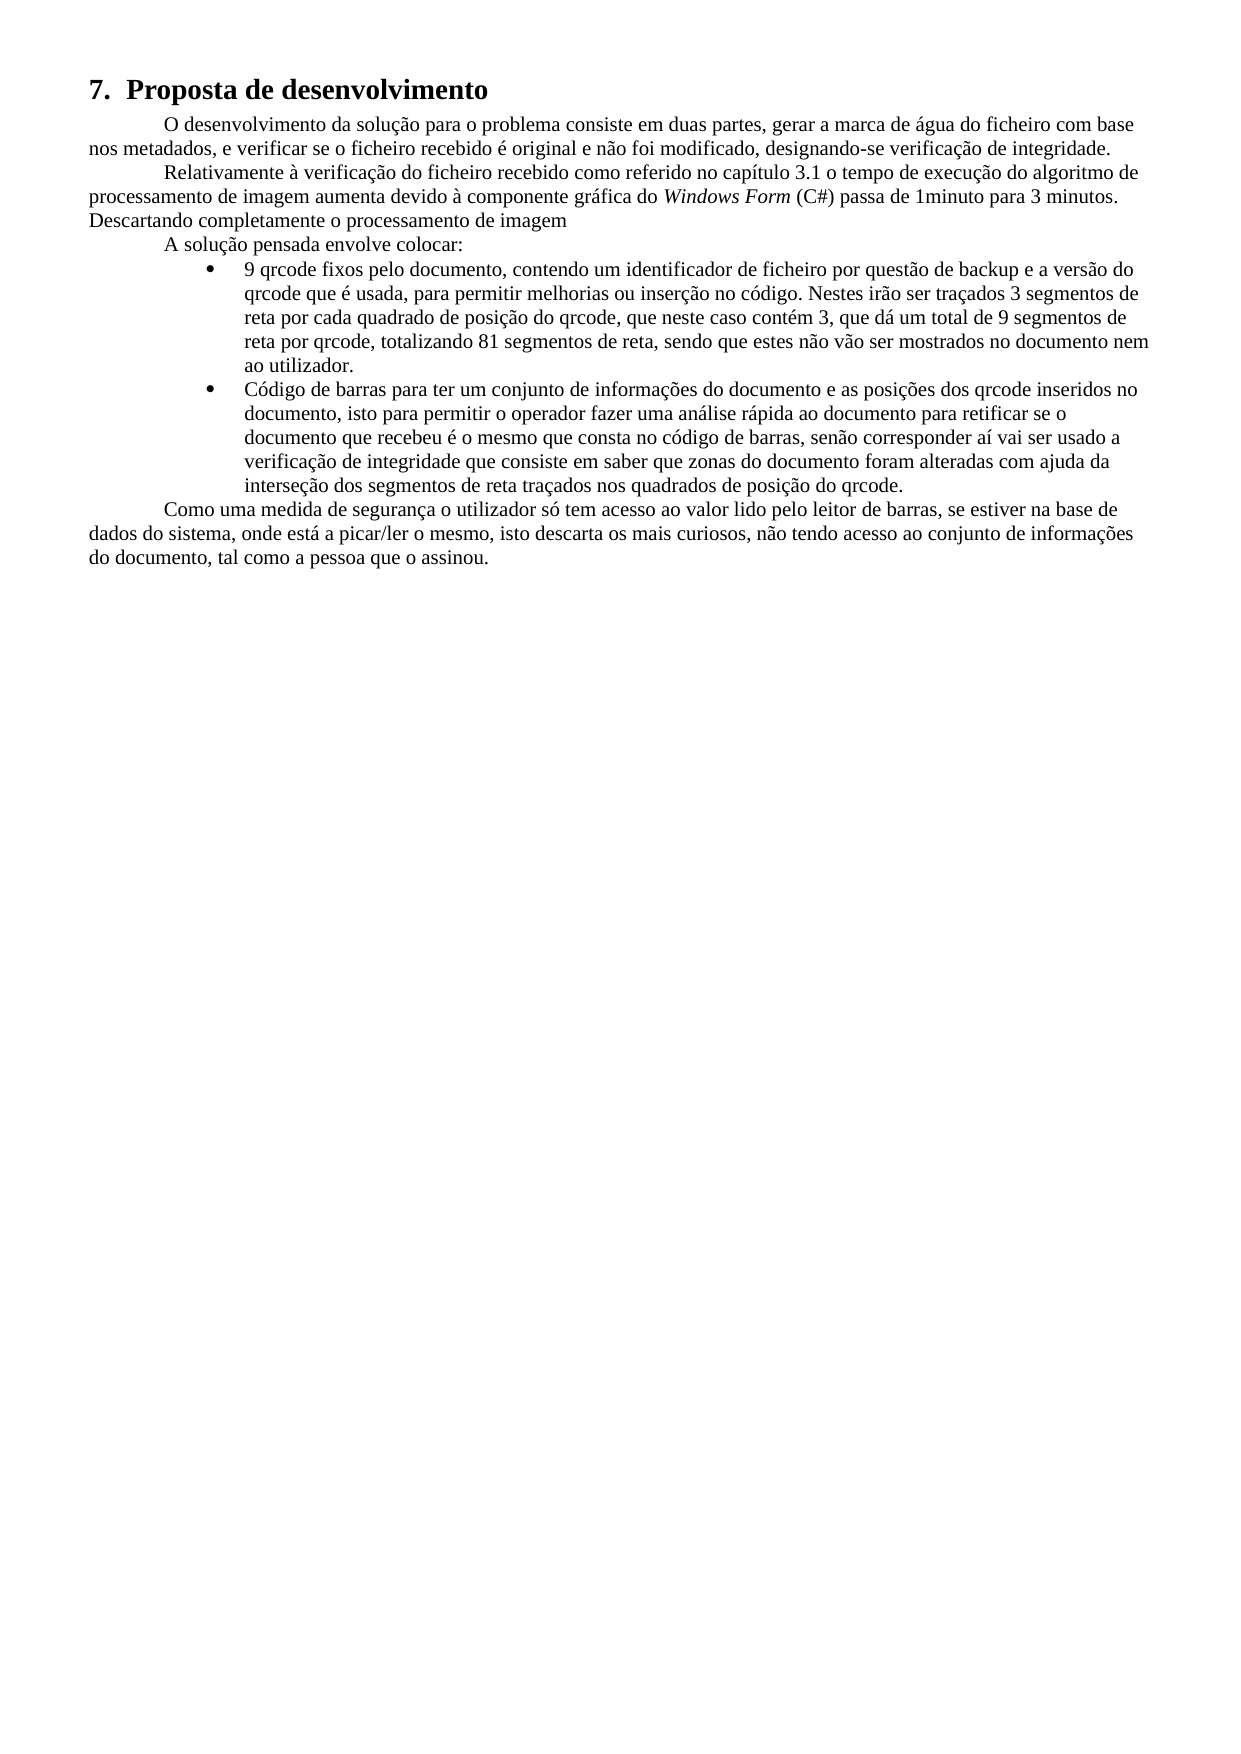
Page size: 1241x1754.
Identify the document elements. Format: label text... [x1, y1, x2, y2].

text A solução pensada envolve colocar: [89, 232, 1152, 256]
text Relativamente à verificação do ficheiro recebido como referido no capítulo 3.1 o tempo de execução do algoritmo de processamento de imagem aumenta devido à componente gráfica do Windows Form (C#) passa de 1minuto para 3 minutos. Descartando completamente o processamento de imagem [89, 160, 1152, 232]
subtitle Proposta de desenvolvimento [89, 72, 1152, 106]
text Como uma medida de segurança o utilizador só tem acesso ao valor lido pelo leitor de barras, se estiver na base de dados do sistema, onde está a picar/ler o mesmo, isto descarta os mais curiosos, não tendo acesso ao conjunto de informações do documento, tal como a pessoa que o assinou. [89, 497, 1152, 569]
list Código de barras para ter um conjunto de informações do documento e as posições dos qrcode inseridos no documento, isto para permitir o operador fazer uma análise rápida ao documento para retificar se o documento que recebeu é o mesmo que consta no código de barras, senão corresponder aí vai ser usado a verificação de integridade que consiste em saber que zonas do documento foram alteradas com ajuda da interseção dos segmentos de reta traçados nos quadrados de posição do qrcode. [207, 377, 1152, 497]
list 9 qrcode fixos pelo documento, contendo um identificador de ficheiro por questão de backup e a versão do qrcode que é usada, para permitir melhorias ou inserção no código. Nestes irão ser traçados 3 segmentos de reta por cada quadrado de posição do qrcode, que neste caso contém 3, que dá um total de 9 segmentos de reta por qrcode, totalizando 81 segmentos de reta, sendo que estes não vão ser mostrados no documento nem ao utilizador. [207, 256, 1152, 377]
text O desenvolvimento da solução para o problema consiste em duas partes, gerar a marca de água do ficheiro com base nos metadados, e verificar se o ficheiro recebido é original e não foi modificado, designando-se verificação de integridade. [89, 112, 1152, 160]
